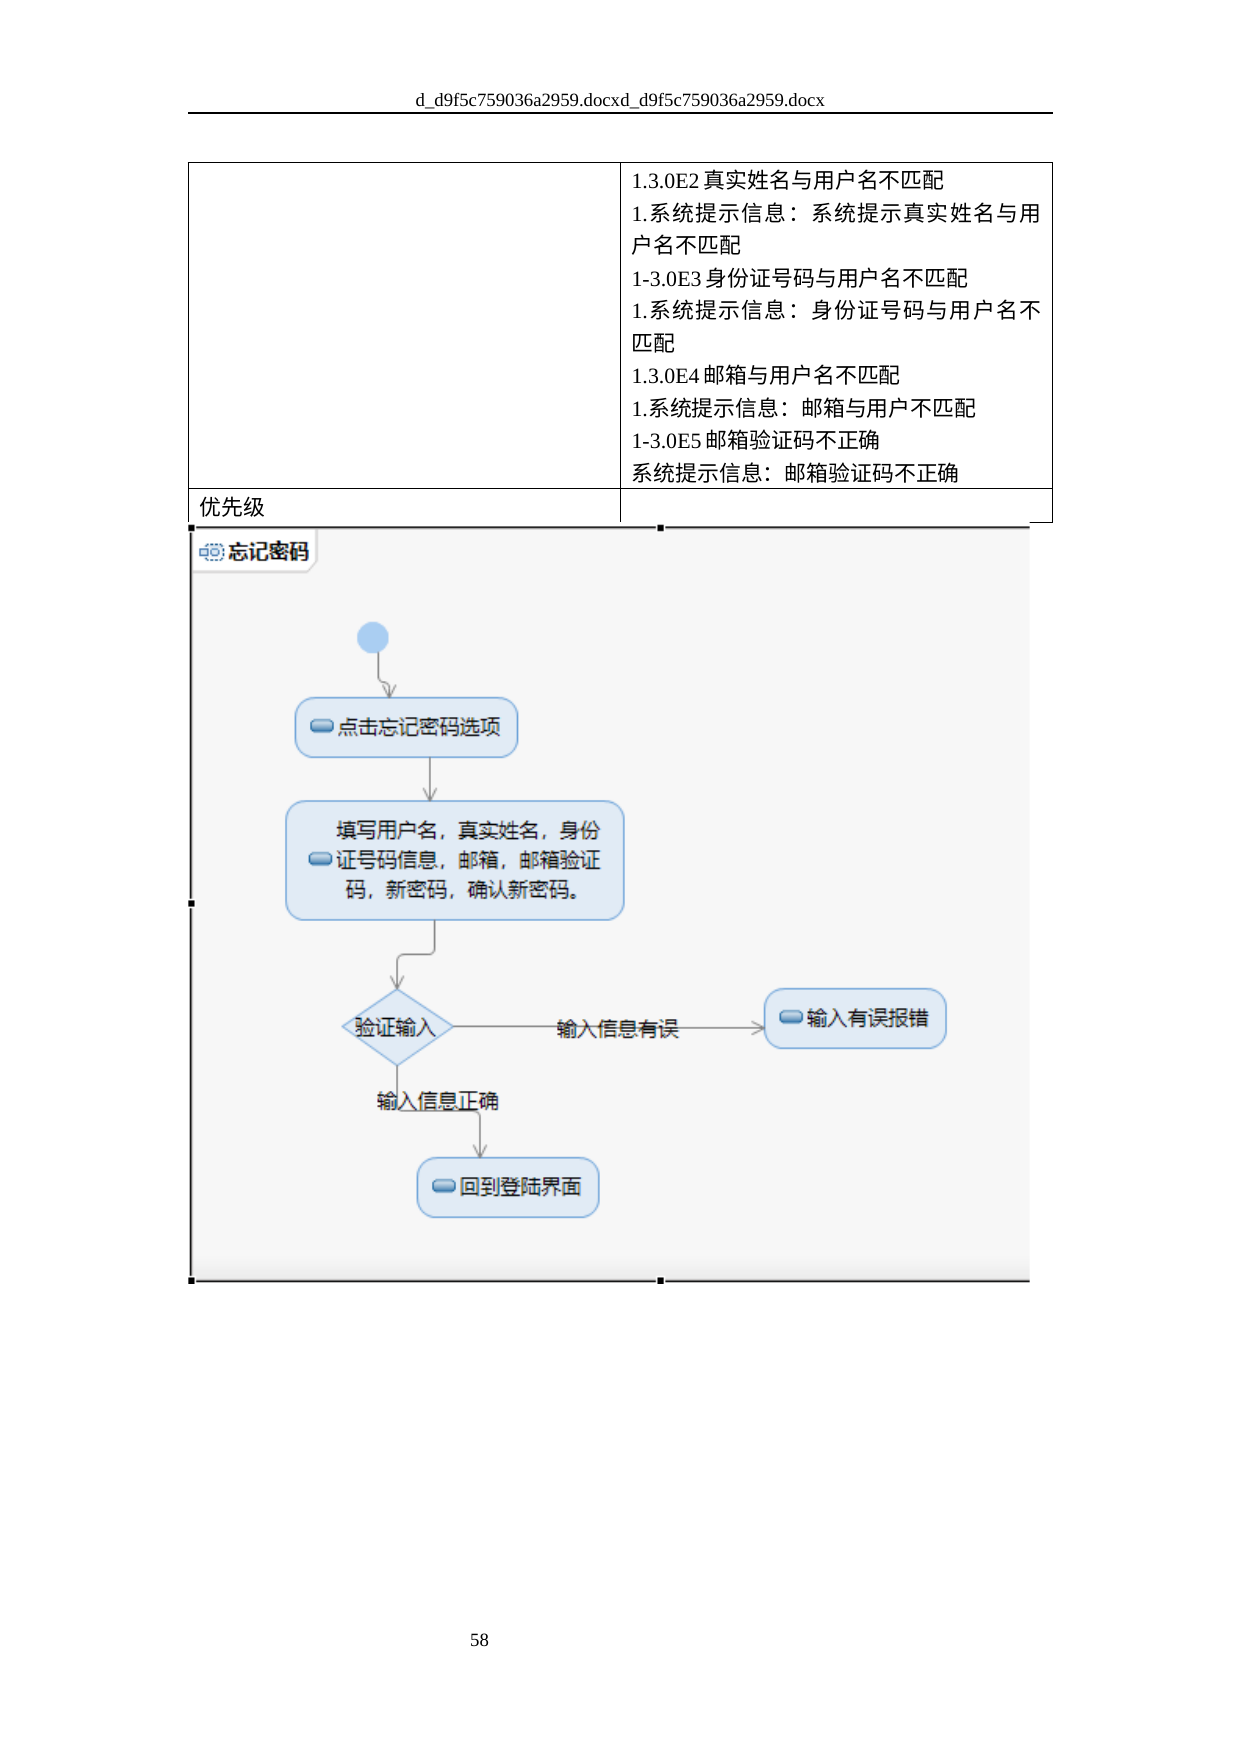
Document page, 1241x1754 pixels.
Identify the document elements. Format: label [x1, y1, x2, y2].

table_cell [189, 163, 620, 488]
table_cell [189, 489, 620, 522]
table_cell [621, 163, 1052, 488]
picture [187, 522, 1030, 1284]
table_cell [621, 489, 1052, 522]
